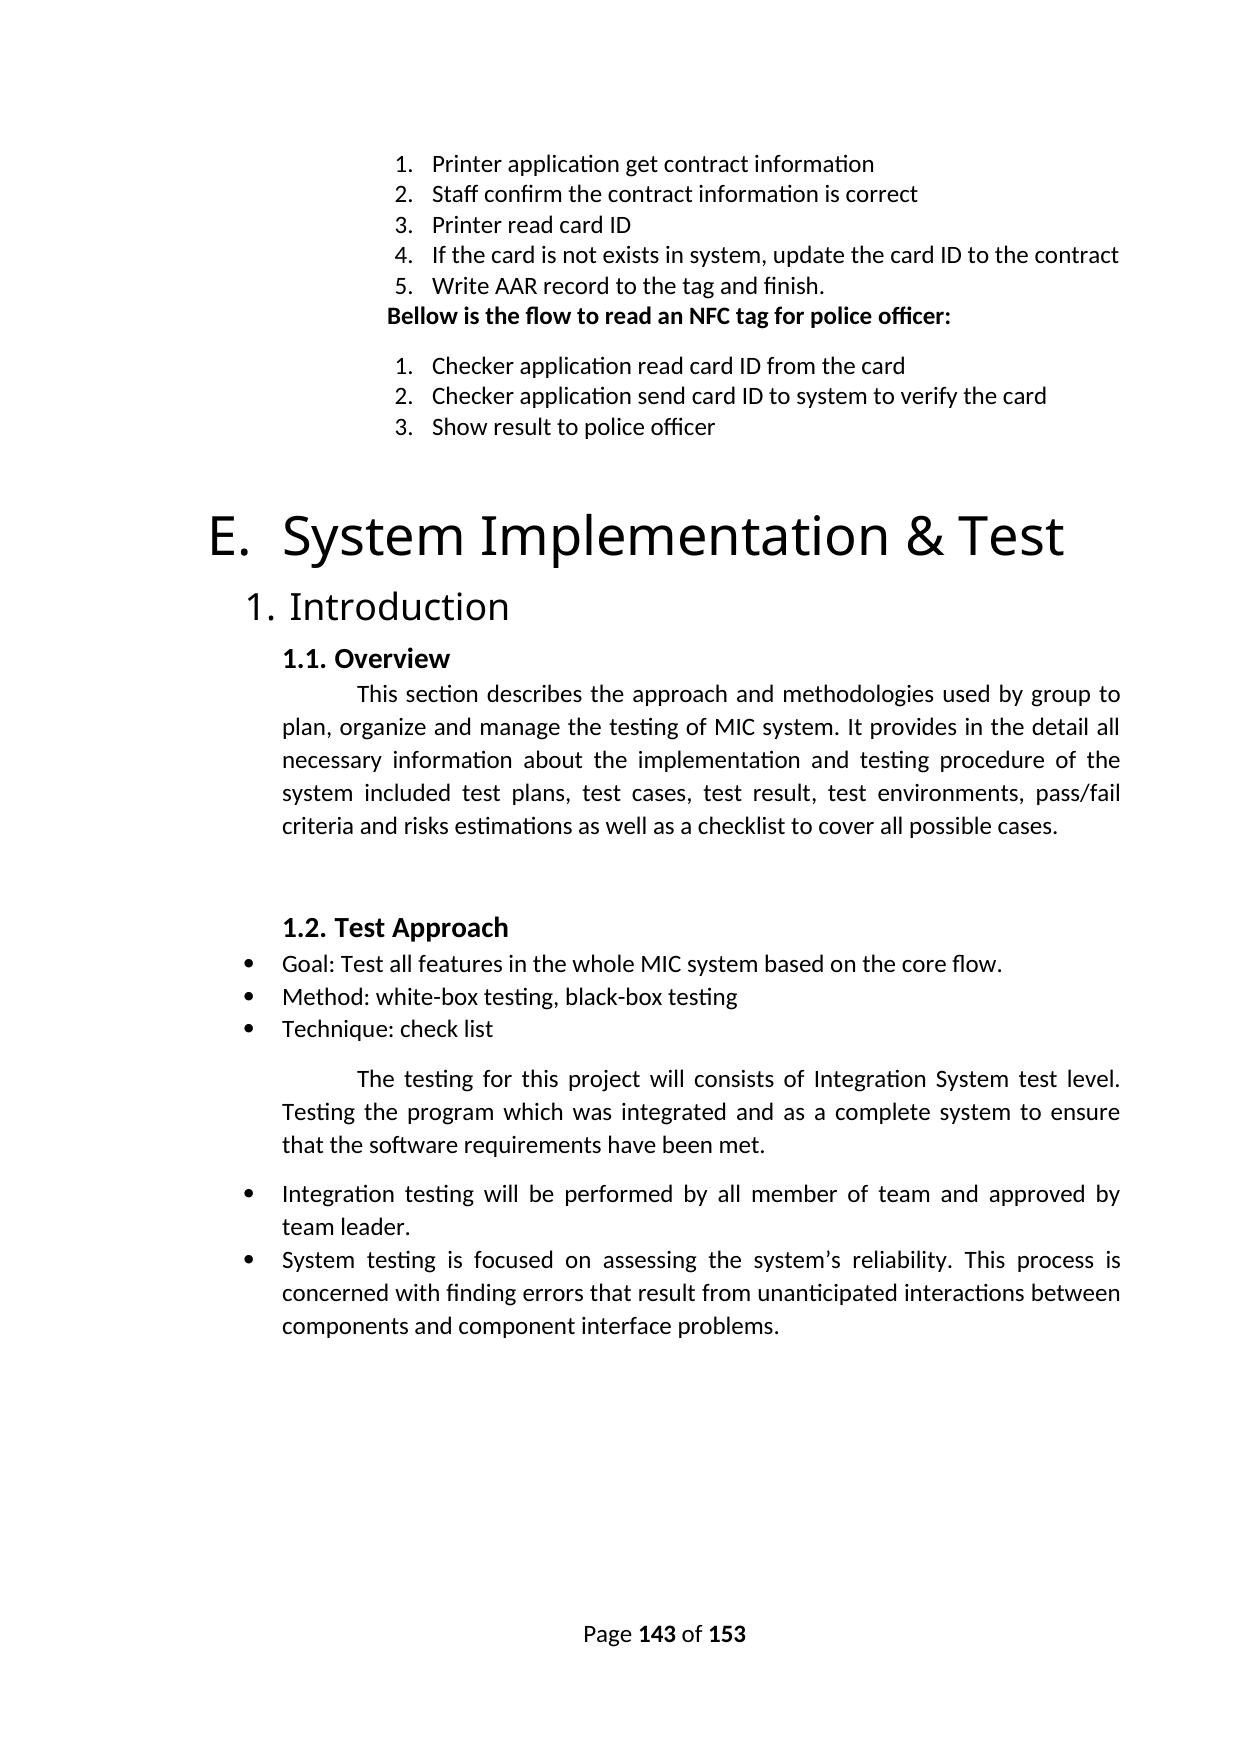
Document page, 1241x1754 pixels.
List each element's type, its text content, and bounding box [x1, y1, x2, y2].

subtitle Test Approach [282, 909, 1122, 945]
list Goal: Test all features in the whole MIC system based on the core flow. [244, 948, 1122, 978]
list Staff confirm the contract information is correct [394, 178, 1122, 209]
subtitle Overview [282, 640, 1122, 676]
list Integration testing will be performed by all member of team and approved by team leader. [244, 1178, 1122, 1242]
list If the card is not exists in system, update the card ID to the contract [394, 239, 1122, 270]
list Method: white-box testing, black-box testing [244, 981, 1122, 1011]
list Technique: check list [244, 1013, 1122, 1044]
subtitle Introduction [244, 581, 1122, 632]
text The testing for this project will consists of Integration System test level. Testing the program which was integrated and as a complete system to ensure that the software requirements have been met. [282, 1063, 1122, 1159]
list Printer read card ID [394, 209, 1122, 239]
list Checker application read card ID from the card [394, 350, 1122, 380]
list Write AAR record to the tag and finish. [394, 270, 1122, 300]
text This section describes the approach and methodologies used by group to plan, organize and manage the testing of MIC system. It provides in the detail all necessary information about the implementation and testing procedure of the system included test plans, test cases, test result, test environments, pass/fail criteria and risks estimations as well as a checklist to cover all possible cases. [282, 678, 1122, 841]
text Bellow is the flow to read an NFC tag for police officer: [312, 300, 1122, 331]
list Show result to police officer [394, 411, 1122, 441]
list System testing is focused on assessing the system’s reliability. This process is concerned with finding errors that result from unanticipated interactions between components and component interface problems. [244, 1244, 1122, 1341]
list Checker application send card ID to system to verify the card [394, 380, 1122, 411]
list Printer application get contract information [394, 148, 1122, 178]
subtitle System Implementation & Test [207, 497, 1122, 571]
